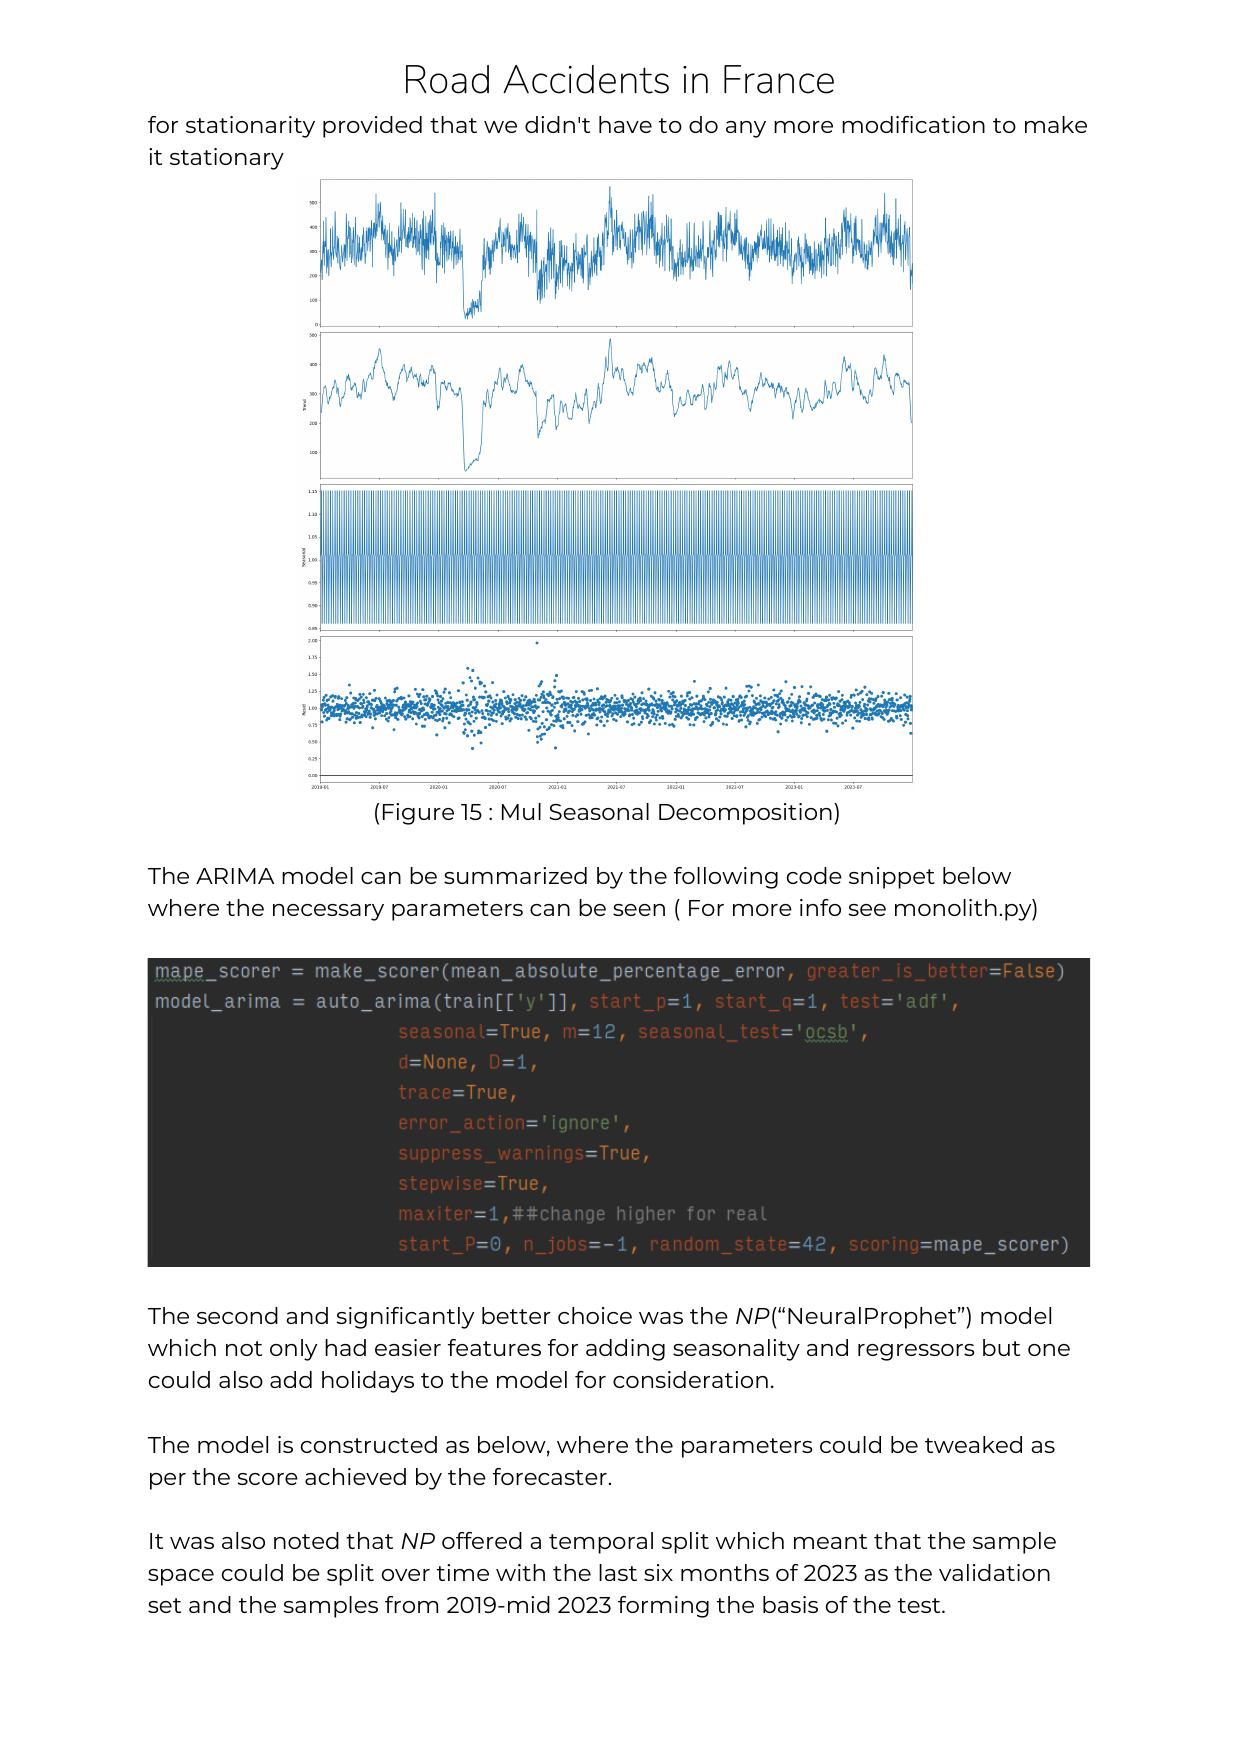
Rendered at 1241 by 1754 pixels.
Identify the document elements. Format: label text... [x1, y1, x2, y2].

picture [147, 958, 1091, 1267]
text The second and significantly better choice was the NP(“NeuralProphet”) model which not only had easier features for adding seasonality and regressors but one could also add holidays to the model for consideration. [148, 1302, 1090, 1394]
text The ARIMA model can be summarized by the following code snippet below where the necessary parameters can be seen ( For more info see monolith.py) [148, 862, 1090, 922]
text The model is constructed as below, where the parameters could be tweaked as per the score achieved by the forecaster. [148, 1431, 1090, 1491]
text It was also noted that NP offered a temporal split which meant that the sample space could be split over time with the last six months of 2023 as the validation set and the samples from 2019-mid 2023 forming the basis of the test. [148, 1527, 1090, 1619]
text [148, 111, 1090, 171]
picture [297, 175, 917, 794]
text (Figure 15 : Mul Seasonal Decomposition) [298, 798, 1090, 826]
